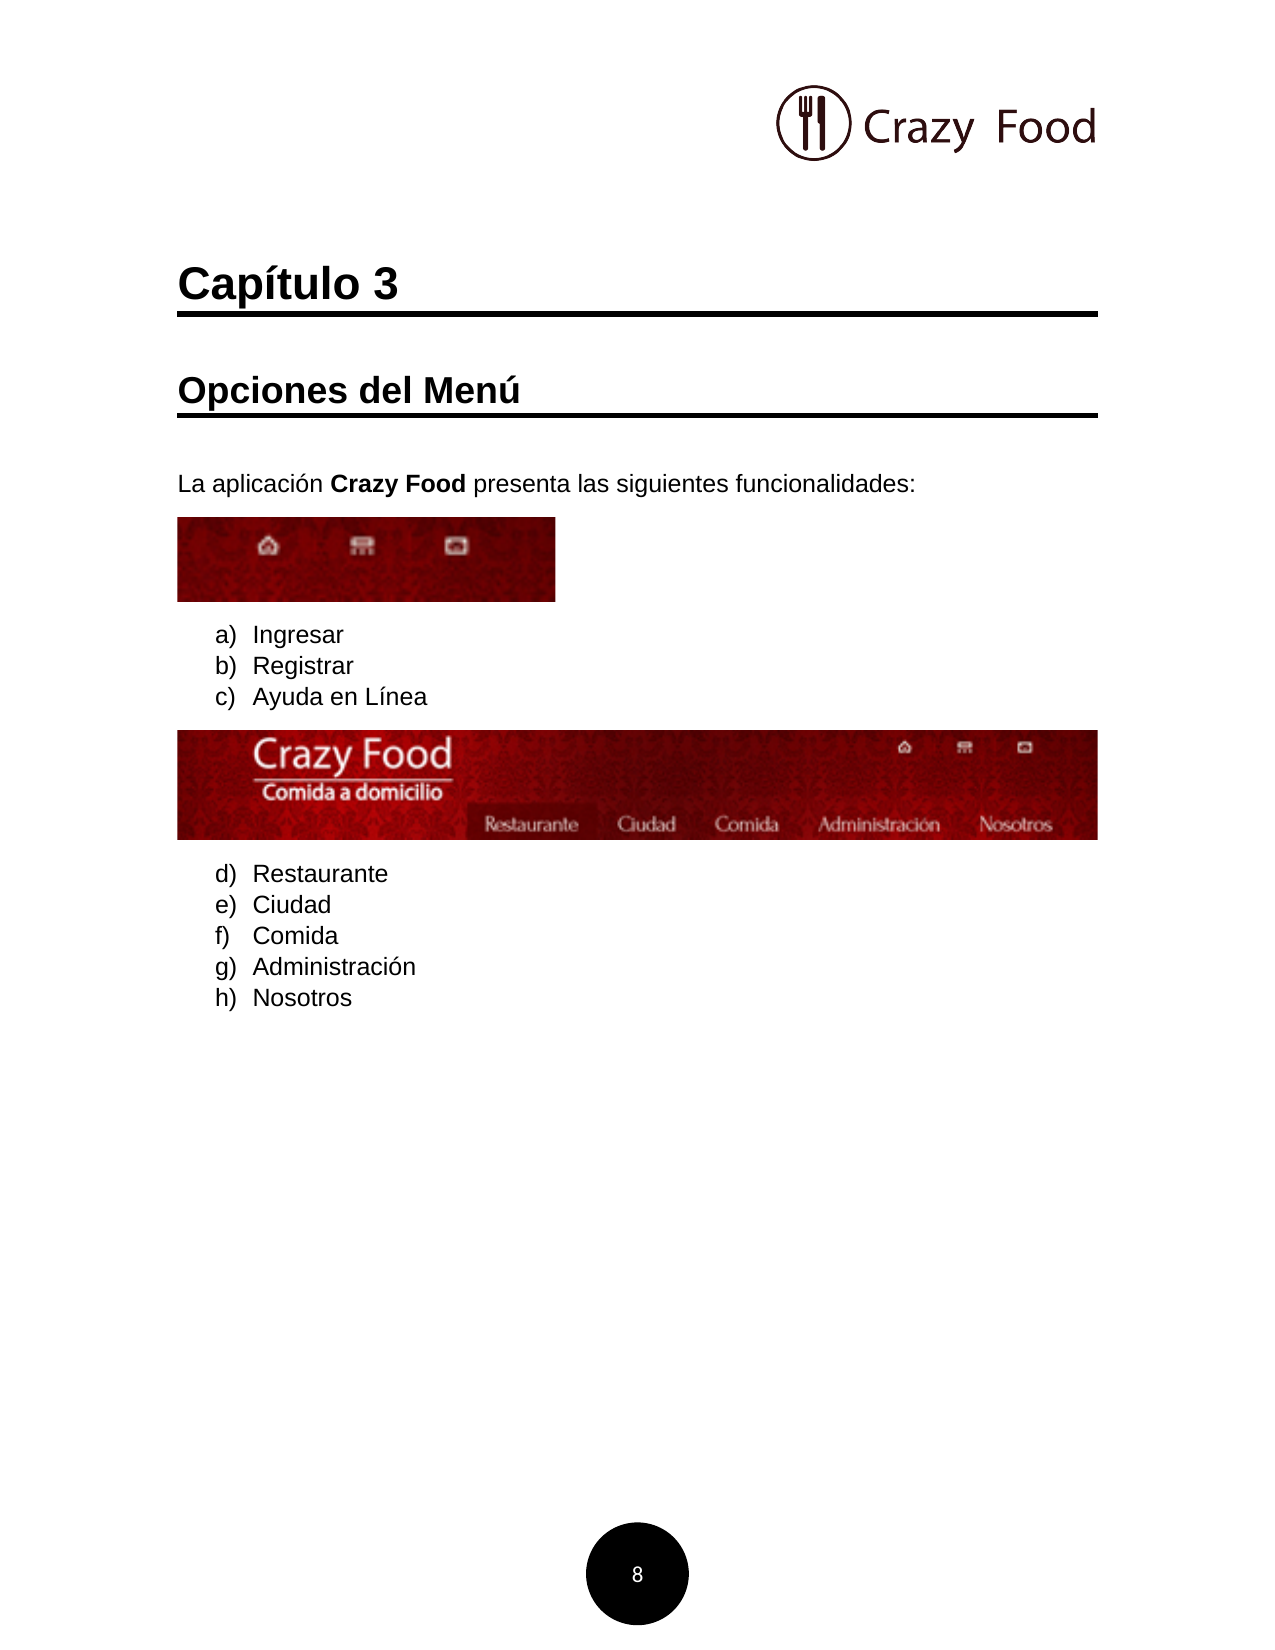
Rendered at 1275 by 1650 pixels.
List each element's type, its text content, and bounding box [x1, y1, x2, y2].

list Ayuda en Línea [215, 682, 1098, 711]
list Administración [215, 952, 1098, 980]
list Ingresar [215, 620, 1098, 649]
subtitle Capítulo 3 [177, 256, 1098, 311]
picture [761, 73, 1098, 173]
text La aplicación Crazy Food presenta las siguientes funcionalidades: [177, 469, 1098, 498]
picture [177, 730, 1098, 840]
list Registrar [215, 651, 1098, 680]
list Comida [215, 921, 1098, 949]
list Restaurante [215, 858, 1098, 887]
picture [177, 517, 556, 602]
list Nosotros [215, 983, 1098, 1011]
list Ciudad [215, 889, 1098, 918]
subtitle Opciones del Menú [177, 368, 1098, 413]
